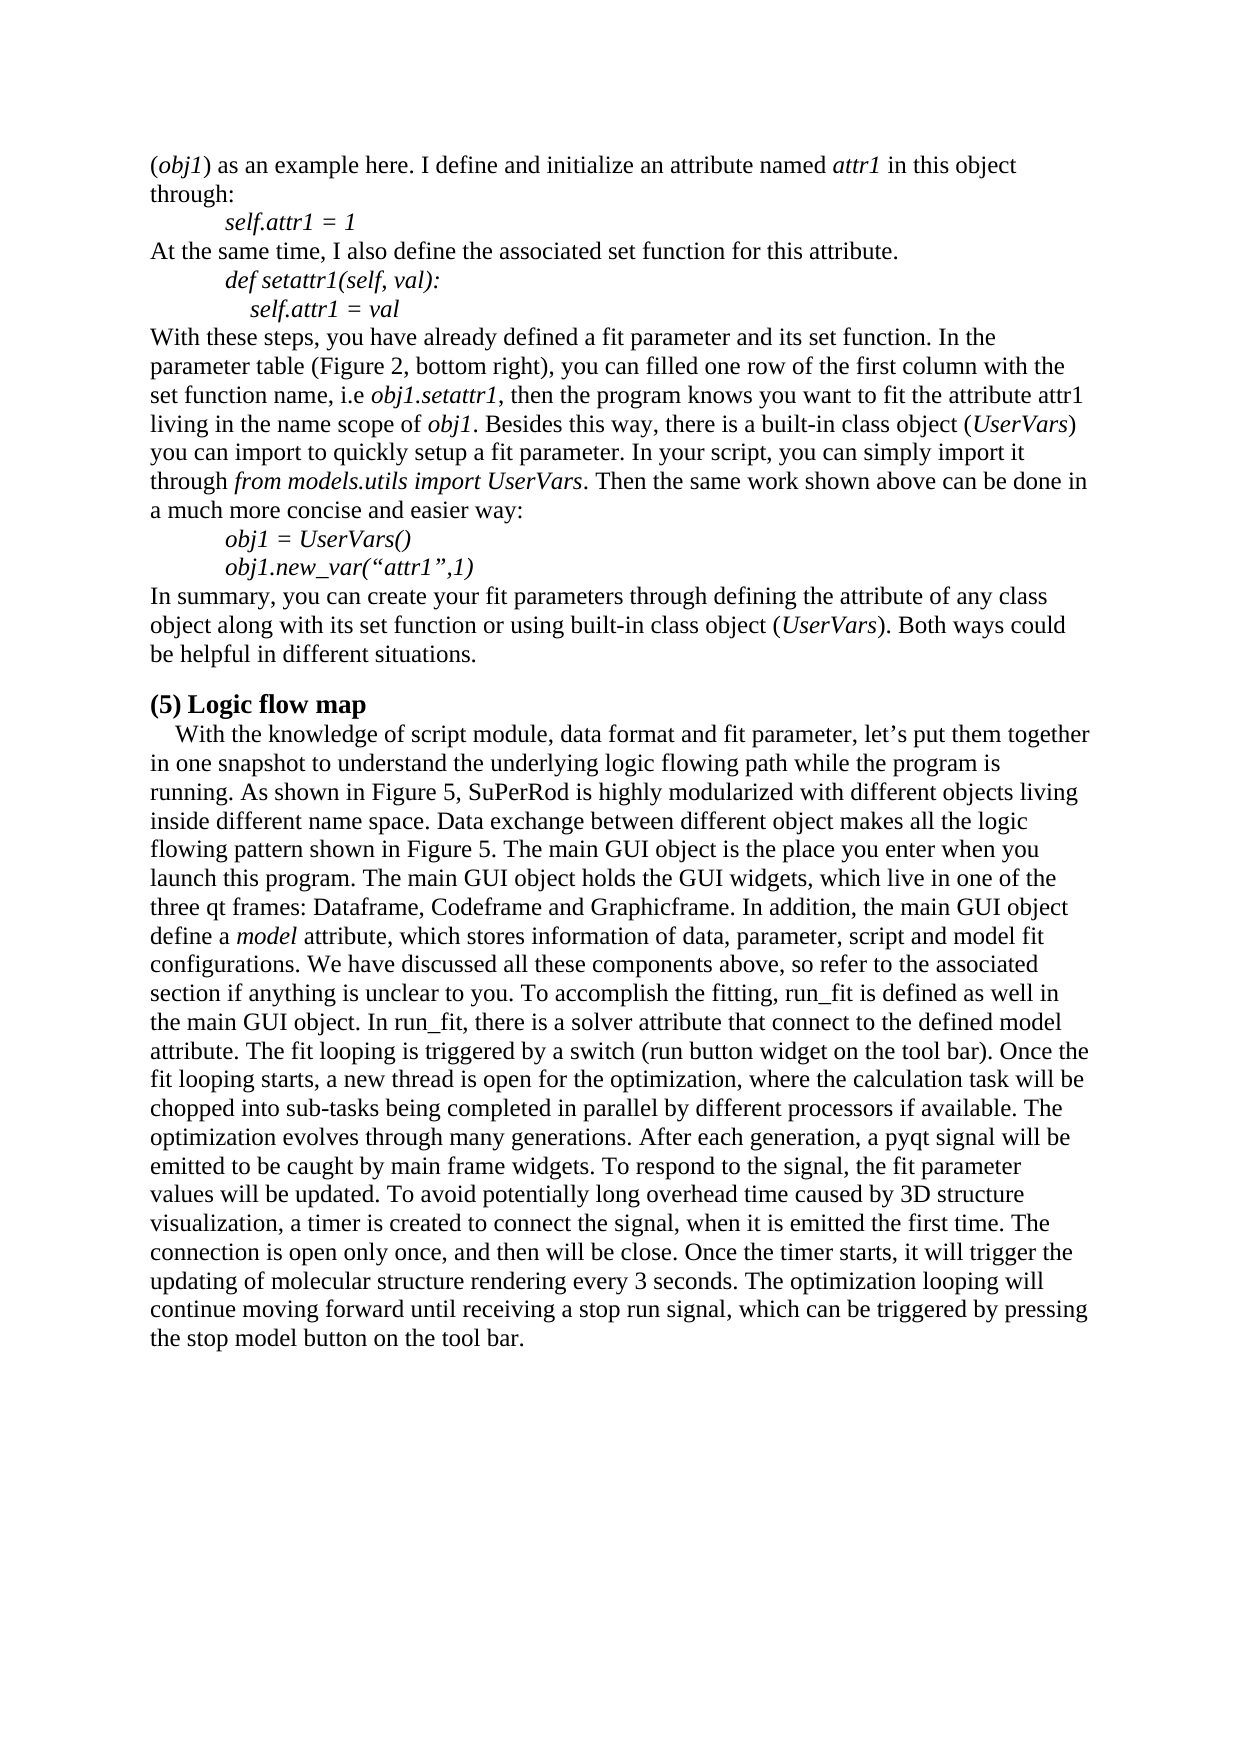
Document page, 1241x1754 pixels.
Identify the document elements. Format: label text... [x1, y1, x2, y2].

text obj1.new_var(“attr1”,1) [150, 552, 1090, 581]
text At the same time, I also define the associated set function for this attribute. [150, 236, 1090, 265]
text With the knowledge of script module, data format and fit parameter, let’s put them together in one snapshot to understand the underlying logic flowing path while the program is running. As shown in Figure 5, SuPerRod is highly modularized with different objects living inside different name space. Data exchange between different object makes all the logic flowing pattern shown in Figure 5. The main GUI object is the place you enter when you launch this program. The main GUI object holds the GUI widgets, which live in one of the three qt frames: Dataframe, Codeframe and Graphicframe. In addition, the main GUI object define a model attribute, which stores information of data, parameter, script and model fit configurations. We have discussed all these components above, so refer to the associated section if anything is unclear to you. To accomplish the fitting, run_fit is defined as well in the main GUI object. In run_fit, there is a solver attribute that connect to the defined model attribute. The fit looping is triggered by a switch (run button widget on the tool bar). Once the fit looping starts, a new thread is open for the optimization, where the calculation task will be chopped into sub-tasks being completed in parallel by different processors if available. The optimization evolves through many generations. After each generation, a pyqt signal will be emitted to be caught by main frame widgets. To respond to the signal, the fit parameter values will be updated. To avoid potentially long overhead time caused by 3D structure visualization, a timer is created to connect the signal, when it is emitted the first time. The connection is open only once, and then will be close. Once the timer starts, it will trigger the updating of molecular structure rendering every 3 seconds. The optimization looping will continue moving forward until receiving a stop run signal, which can be triggered by pressing the stop model button on the tool bar. [150, 719, 1090, 1352]
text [150, 150, 1090, 207]
text In summary, you can create your fit parameters through defining the attribute of any class object along with its set function or using built-in class object (UserVars). Both ways could be helpful in different situations. [150, 581, 1090, 667]
text obj1 = UserVars() [150, 524, 1090, 552]
subtitle Logic flow map [150, 688, 1090, 719]
text With these steps, you have already defined a fit parameter and its set function. In the parameter table (Figure 2, bottom right), you can filled one row of the first column with the set function name, i.e obj1.setattr1, then the program knows you want to fit the attribute attr1 living in the name scope of obj1. Besides this way, there is a built-in class object (UserVars) you can import to quickly setup a fit parameter. In your script, you can simply import it through from models.utils import UserVars. Then the same work shown above can be done in a much more concise and easier way: [150, 322, 1090, 524]
text self.attr1 = val [150, 294, 1090, 322]
text self.attr1 = 1 [150, 207, 1090, 236]
text def setattr1(self, val): [150, 265, 1090, 294]
